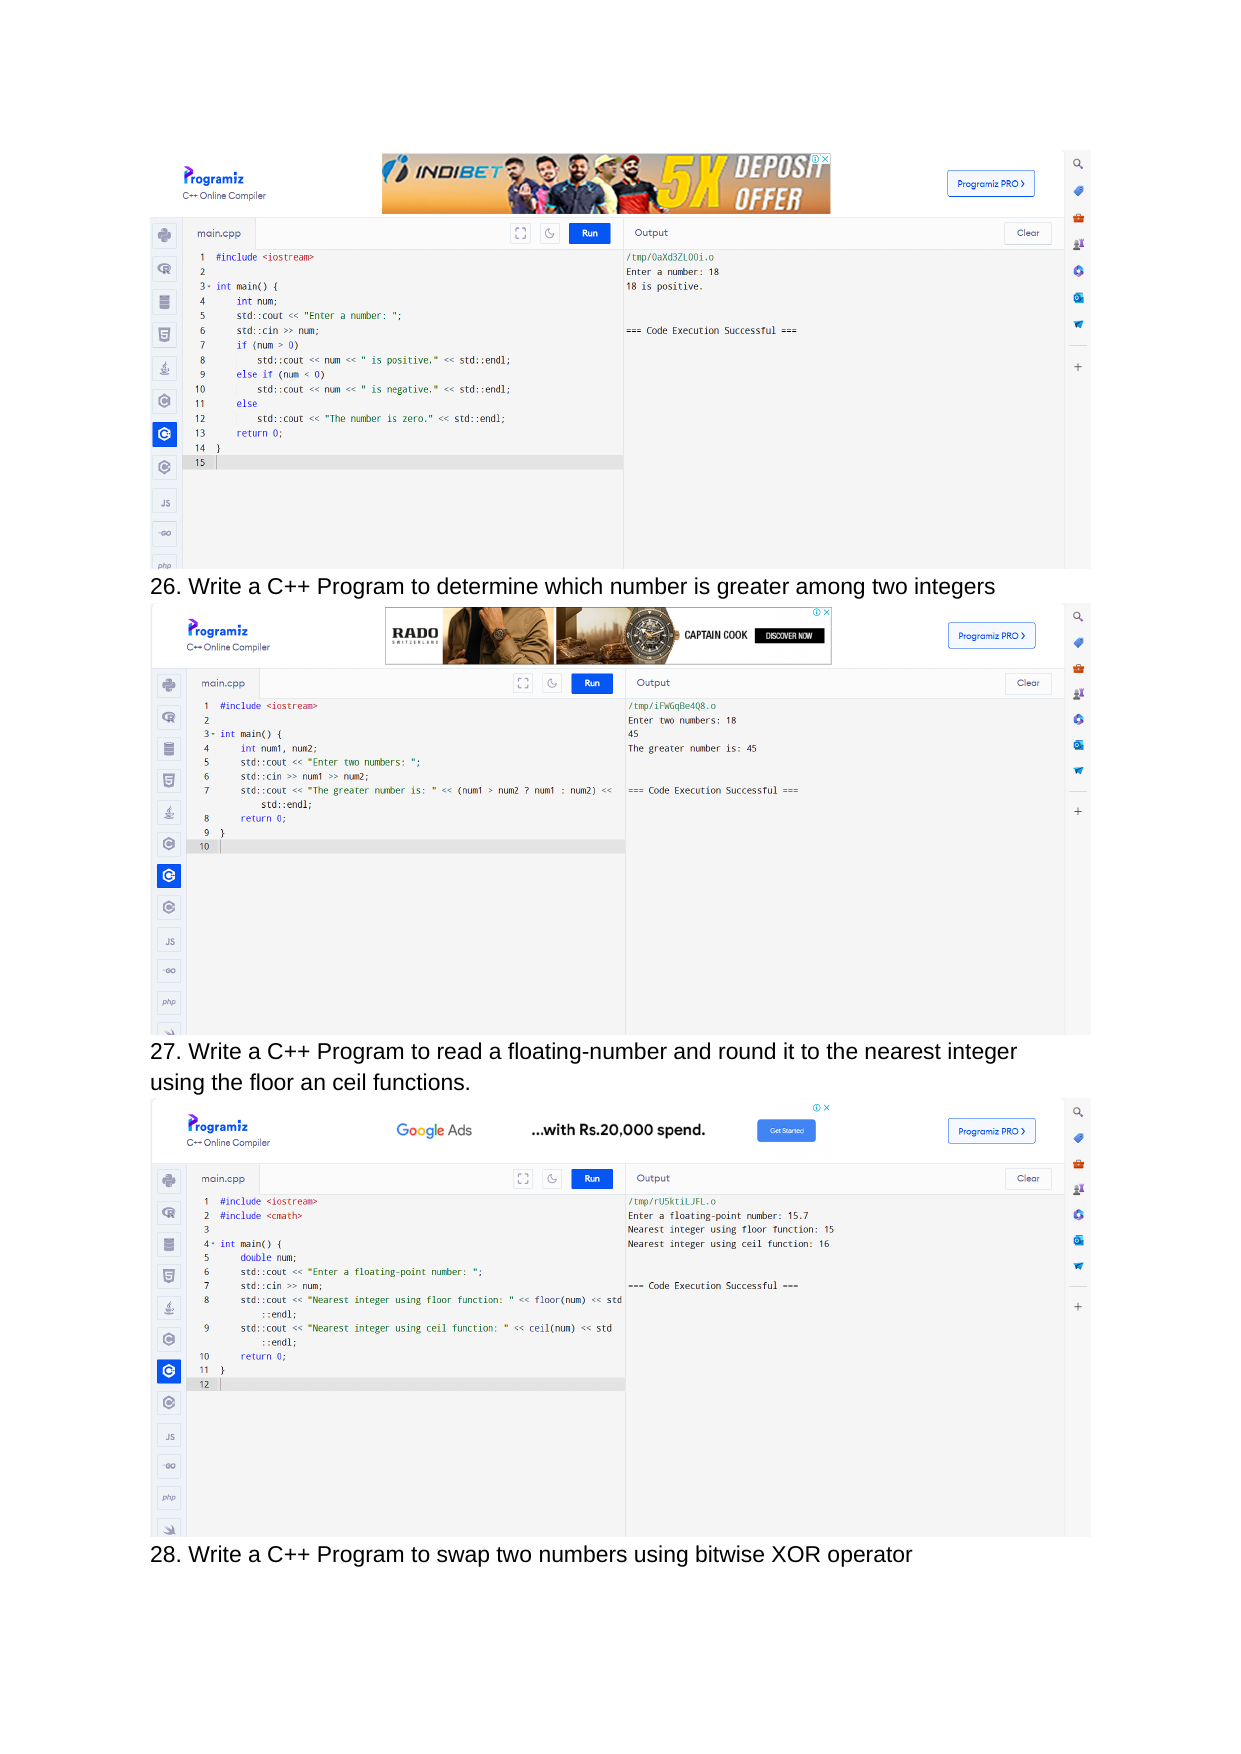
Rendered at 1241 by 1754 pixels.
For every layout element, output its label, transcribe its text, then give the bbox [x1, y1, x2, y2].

picture [150, 1098, 1091, 1537]
picture [150, 603, 1091, 1035]
text 26. Write a C++ Program to determine which number is greater among two integers [150, 573, 1090, 599]
text 27. Write a C++ Program to read a floating-number and round it to the nearest integer [150, 1038, 1090, 1064]
picture [150, 150, 1091, 569]
text 28. Write a C++ Program to swap two numbers using bitwise XOR operator [150, 1541, 1090, 1567]
text using the floor an ceil functions. [150, 1068, 1090, 1095]
